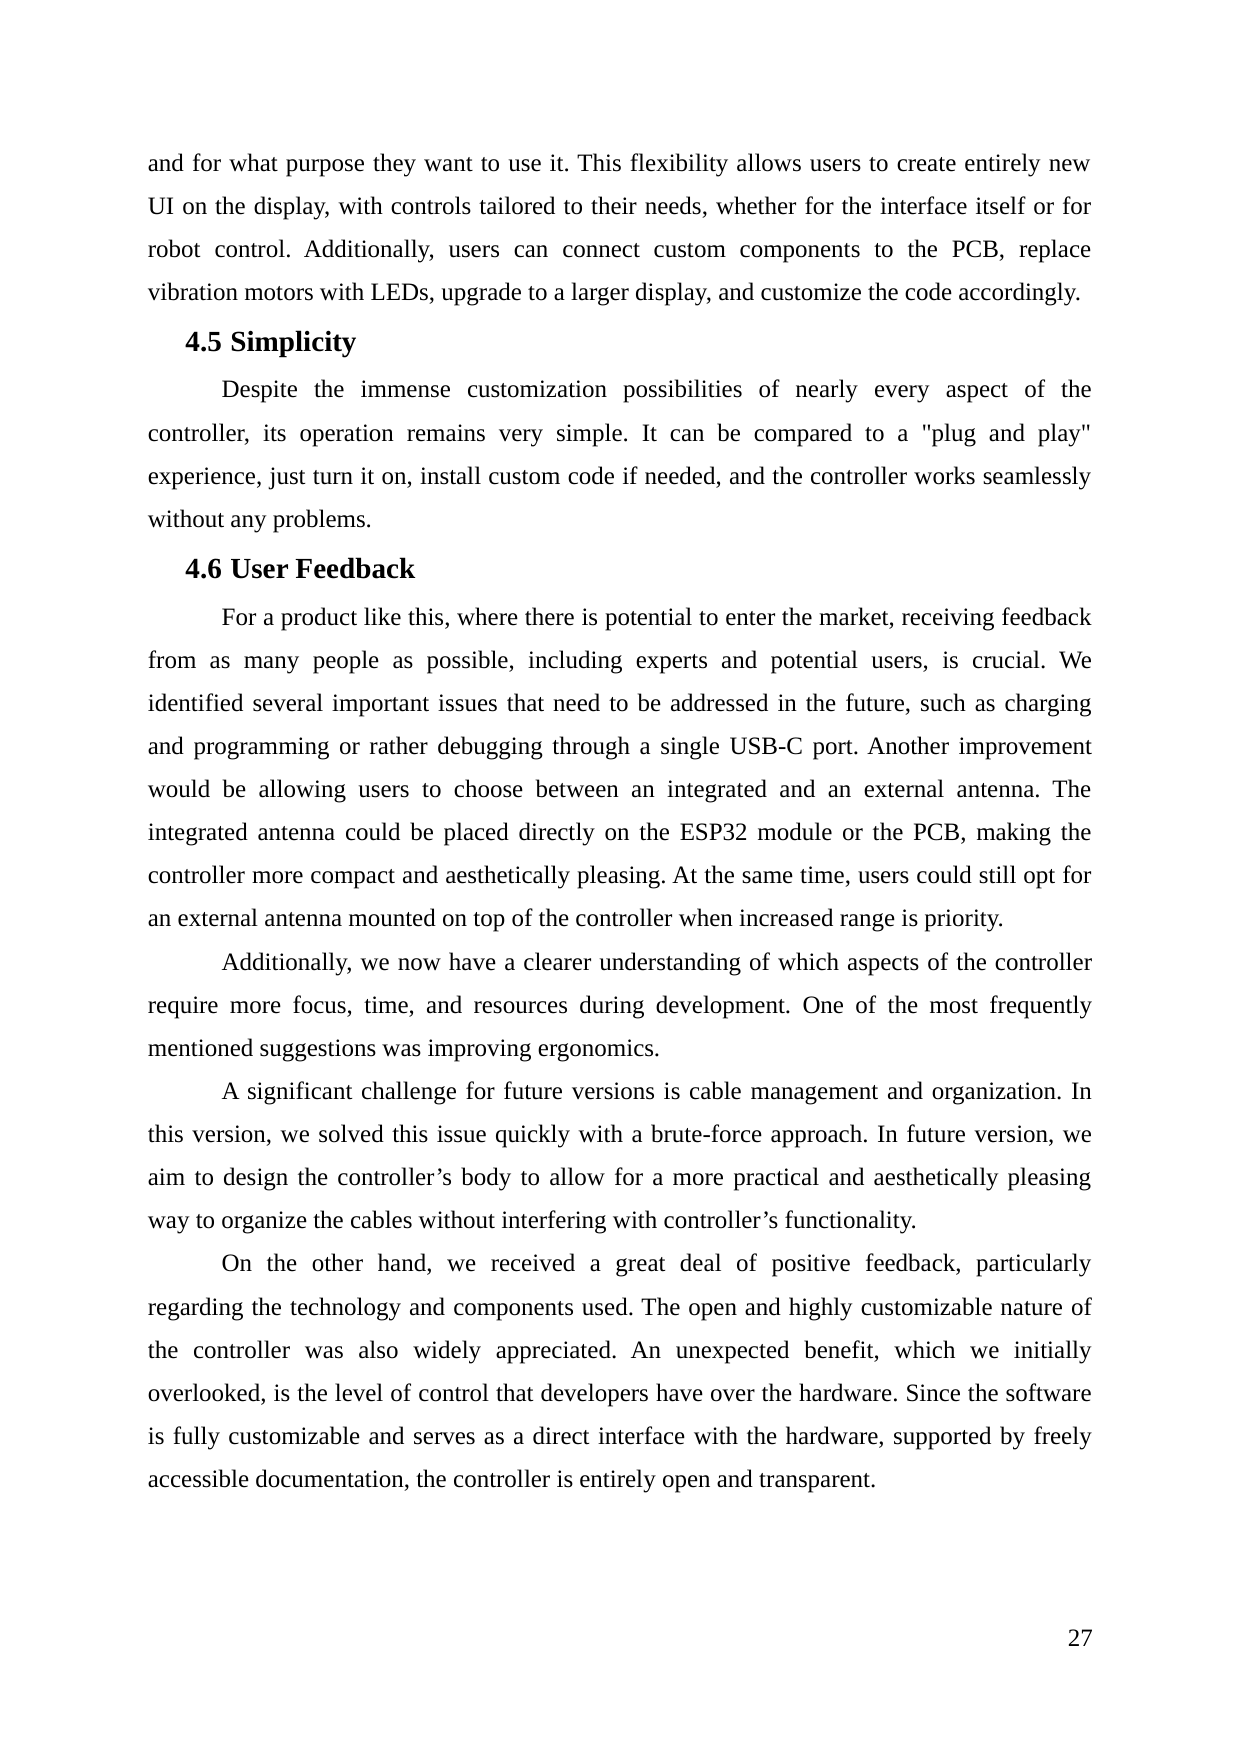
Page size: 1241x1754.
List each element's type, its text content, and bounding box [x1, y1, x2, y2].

text A significant challenge for future versions is cable management and organization. In this version, we solved this issue quickly with a brute-force approach. In future version, we aim to design the controller’s body to allow for a more practical and aesthetically pleasing way to organize the cables without interfering with controller’s functionality. [148, 1076, 1093, 1234]
subtitle Simplicity [185, 324, 1093, 358]
text Additionally, we now have a clearer understanding of which aspects of the controller require more focus, time, and resources during development. One of the most frequently mentioned suggestions was improving ergonomics. [148, 947, 1093, 1062]
text On the other hand, we received a great deal of positive feedback, particularly regarding the technology and components used. The open and highly customizable nature of the controller was also widely appreciated. An unexpected benefit, which we initially overlooked, is the level of control that developers have over the hardware. Since the software is fully customizable and serves as a direct interface with the hardware, supported by freely accessible documentation, the controller is entirely open and transparent. [148, 1248, 1093, 1493]
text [148, 148, 1093, 306]
subtitle User Feedback [185, 551, 1093, 585]
text For a product like this, where there is potential to enter the market, receiving feedback from as many people as possible, including experts and potential users, is crucial. We identified several important issues that need to be addressed in the future, such as charging and programming or rather debugging through a single USB-C port. Another improvement would be allowing users to choose between an integrated and an external antenna. The integrated antenna could be placed directly on the ESP32 module or the PCB, making the controller more compact and aesthetically pleasing. At the same time, users could still opt for an external antenna mounted on top of the controller when increased range is priority. [148, 602, 1093, 932]
text Despite the immense customization possibilities of nearly every aspect of the controller, its operation remains very simple. It can be compared to a "plug and play" experience, just turn it on, install custom code if needed, and the controller works seamlessly without any problems. [148, 374, 1093, 533]
